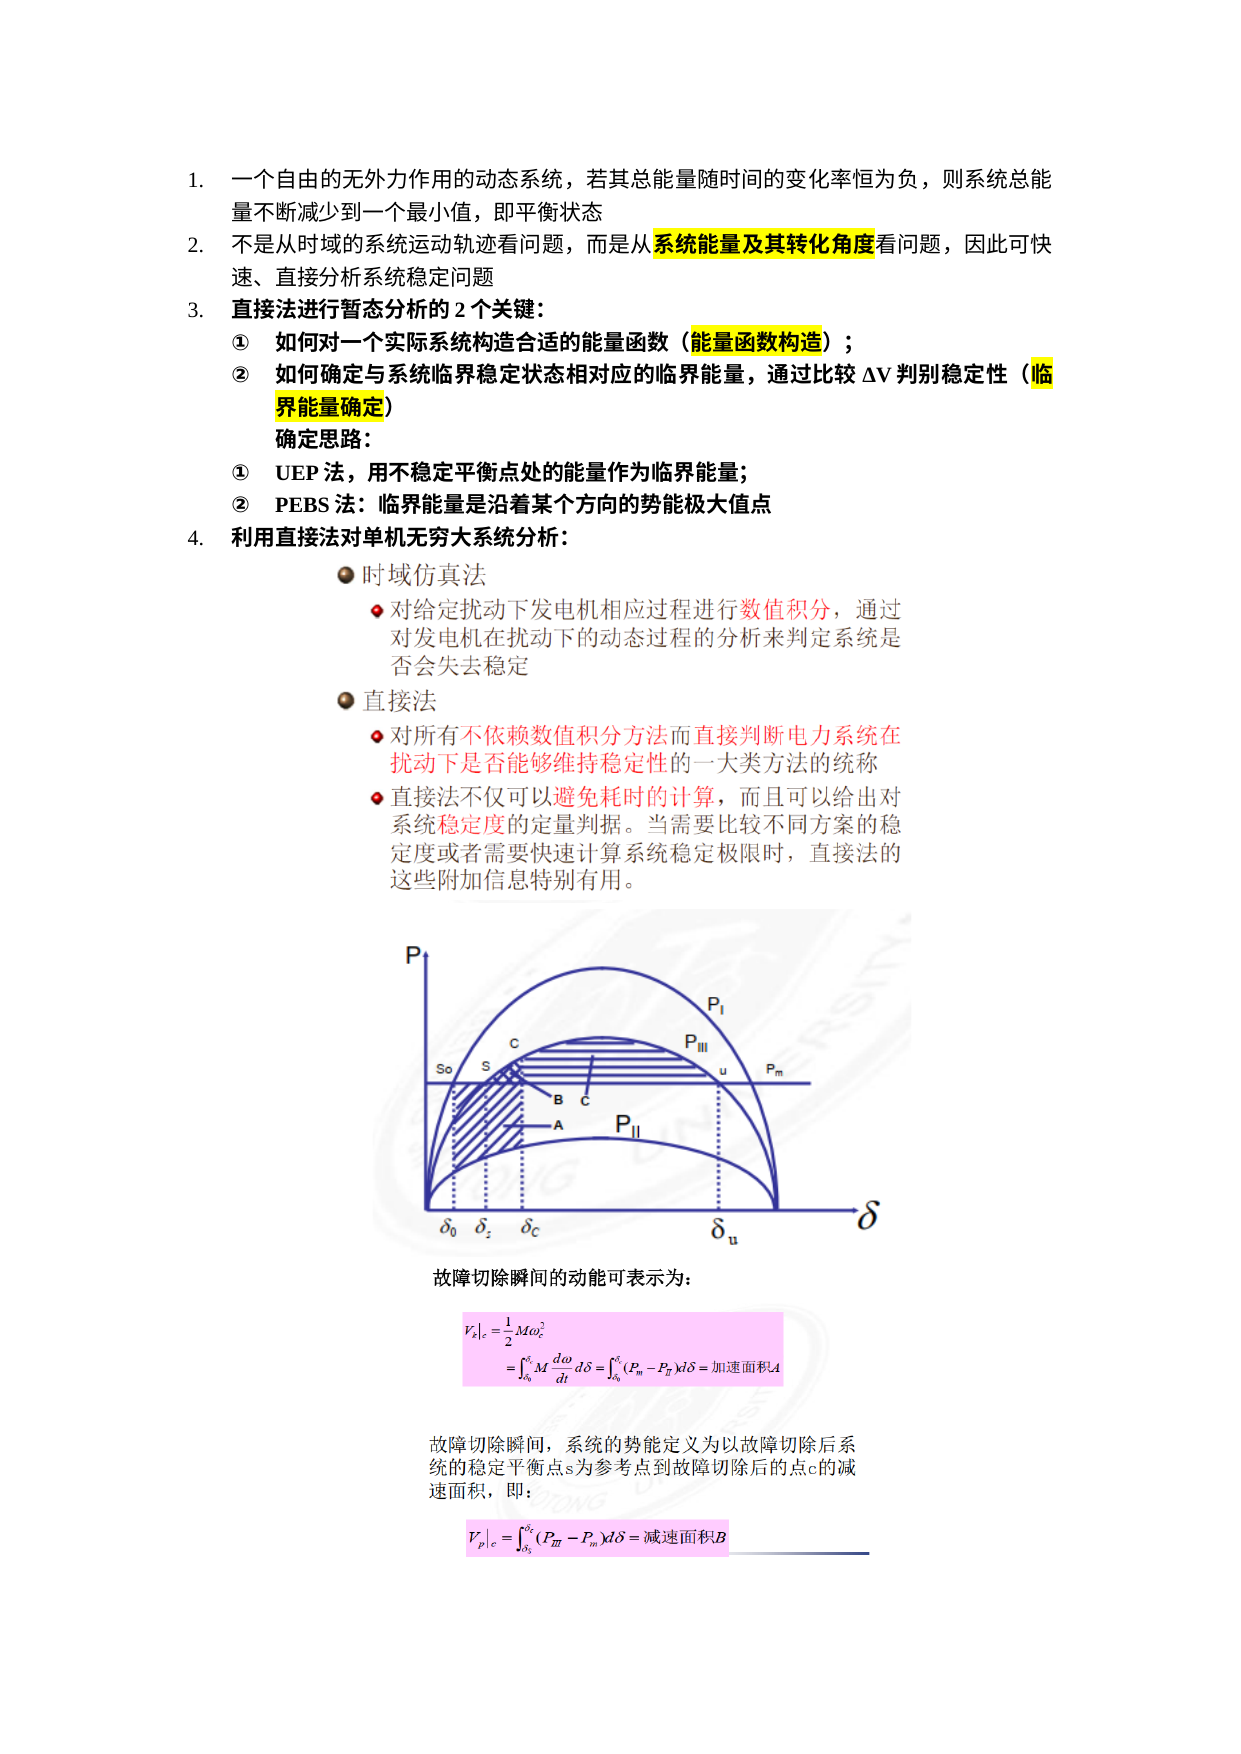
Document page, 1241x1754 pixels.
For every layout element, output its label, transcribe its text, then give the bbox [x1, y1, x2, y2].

list 利用直接法对单机无穷大系统分析： [187, 519, 1053, 552]
list 如何对一个实际系统构造合适的能量函数（能量函数构造）； [231, 324, 1053, 357]
picture [414, 1267, 870, 1560]
list UEP法，用不稳定平衡点处的能量作为临界能量； [231, 454, 1053, 487]
picture [322, 552, 918, 903]
list PEBS法：临界能量是沿着某个方向的势能极大值点 [231, 487, 1053, 519]
list 如何确定与系统临界稳定状态相对应的临界能量，通过比较ΔV判别稳定性（临界能量确定） [231, 357, 1053, 422]
list 直接法进行暂态分析的2个关键： [187, 292, 1053, 324]
list 不是从时域的系统运动轨迹看问题，而是从系统能量及其转化角度看问题，因此可快速、直接分析系统稳定问题 [187, 227, 1053, 292]
list 一个自由的无外力作用的动态系统，若其总能量随时间的变化率恒为负，则系统总能量不断减少到一个最小值，即平衡状态 [187, 162, 1053, 227]
list 确定思路： [275, 422, 1053, 454]
picture [372, 909, 912, 1257]
